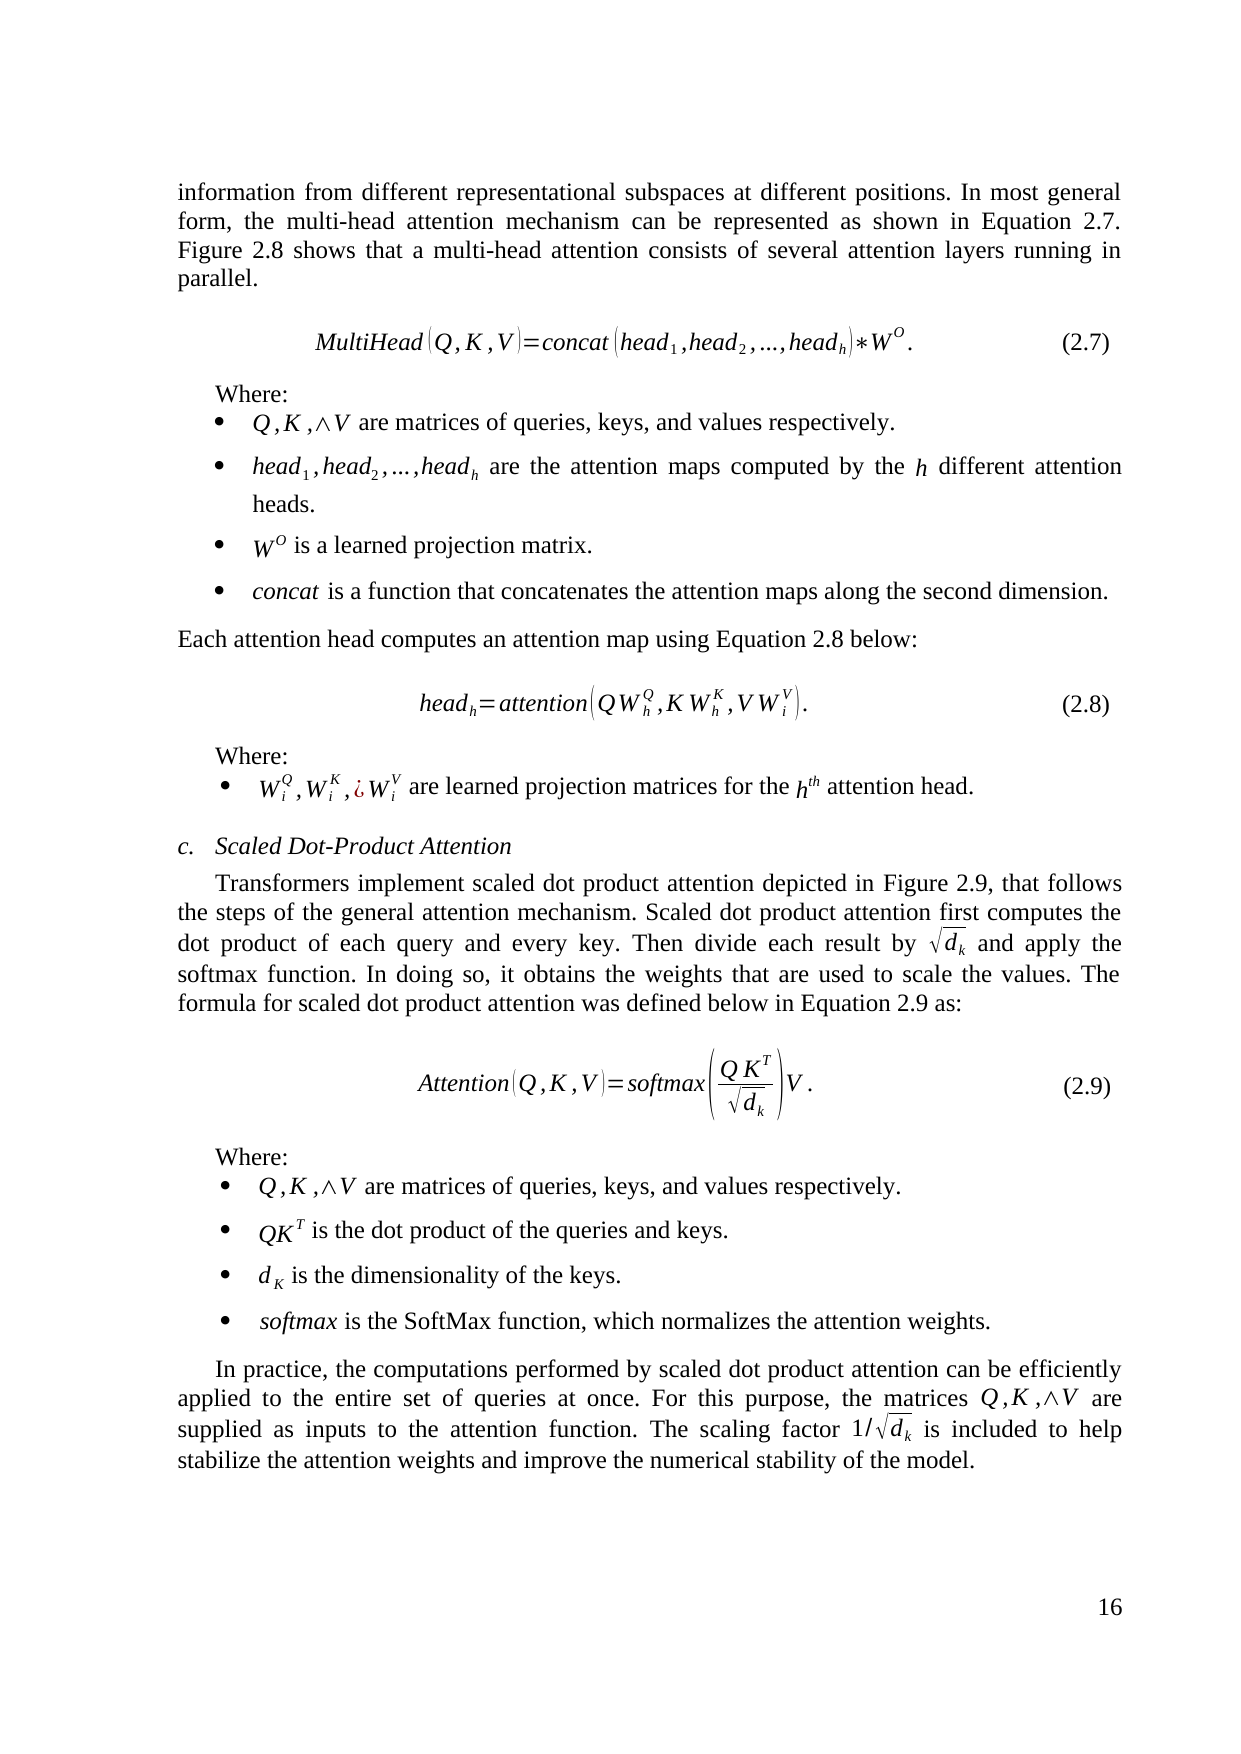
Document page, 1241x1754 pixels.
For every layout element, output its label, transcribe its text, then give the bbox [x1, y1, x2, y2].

list Scaled Dot-Product Attention [177, 831, 1122, 860]
table_header [177, 317, 1051, 366]
list is a learned projection matrix. [215, 530, 1122, 563]
list is the SoftMax function, which normalizes the attention weights. [221, 1306, 1122, 1337]
text In practice, the computations performed by scaled dot product attention can be efficiently applied to the entire set of queries at once. For this purpose, the matrices are supplied as inputs to the attention function. The scaling factor is included to help stabilize the attention weights and improve the numerical stability of the model. [177, 1354, 1122, 1474]
text Where: [177, 379, 1122, 407]
list are matrices of queries, keys, and values respectively. [221, 1171, 1122, 1202]
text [177, 177, 1122, 292]
list is the dot product of the queries and keys. [221, 1215, 1122, 1248]
text Where: [177, 741, 1122, 770]
table_header (2.8) [1051, 678, 1121, 729]
list are matrices of queries, keys, and values respectively. [215, 407, 1122, 439]
table_header [177, 1042, 1052, 1130]
list is the dimensionality of the keys. [221, 1260, 1122, 1293]
table_header [177, 678, 1051, 729]
text Transformers implement scaled dot product attention depicted in Figure 2.9, that follows the steps of the general attention mechanism. Scaled dot product attention first computes the dot product of each query and every key. Then divide each result by and apply the softmax function. In doing so, it obtains the weights that are used to scale the values. The formula for scaled dot product attention was defined below in Equation 2.9 as: [177, 868, 1122, 1017]
table_header (2.7) [1051, 317, 1121, 366]
list are learned projection matrices for the attention head. [221, 770, 1122, 806]
list are the attention maps computed by the different attention heads. [215, 451, 1122, 517]
table_header (2.9) [1052, 1042, 1122, 1130]
text Each attention head computes an attention map using Equation 2.8 below: [177, 624, 1122, 652]
list is a function that concatenates the attention maps along the second dimension. [215, 576, 1122, 607]
text Where: [177, 1142, 1122, 1171]
